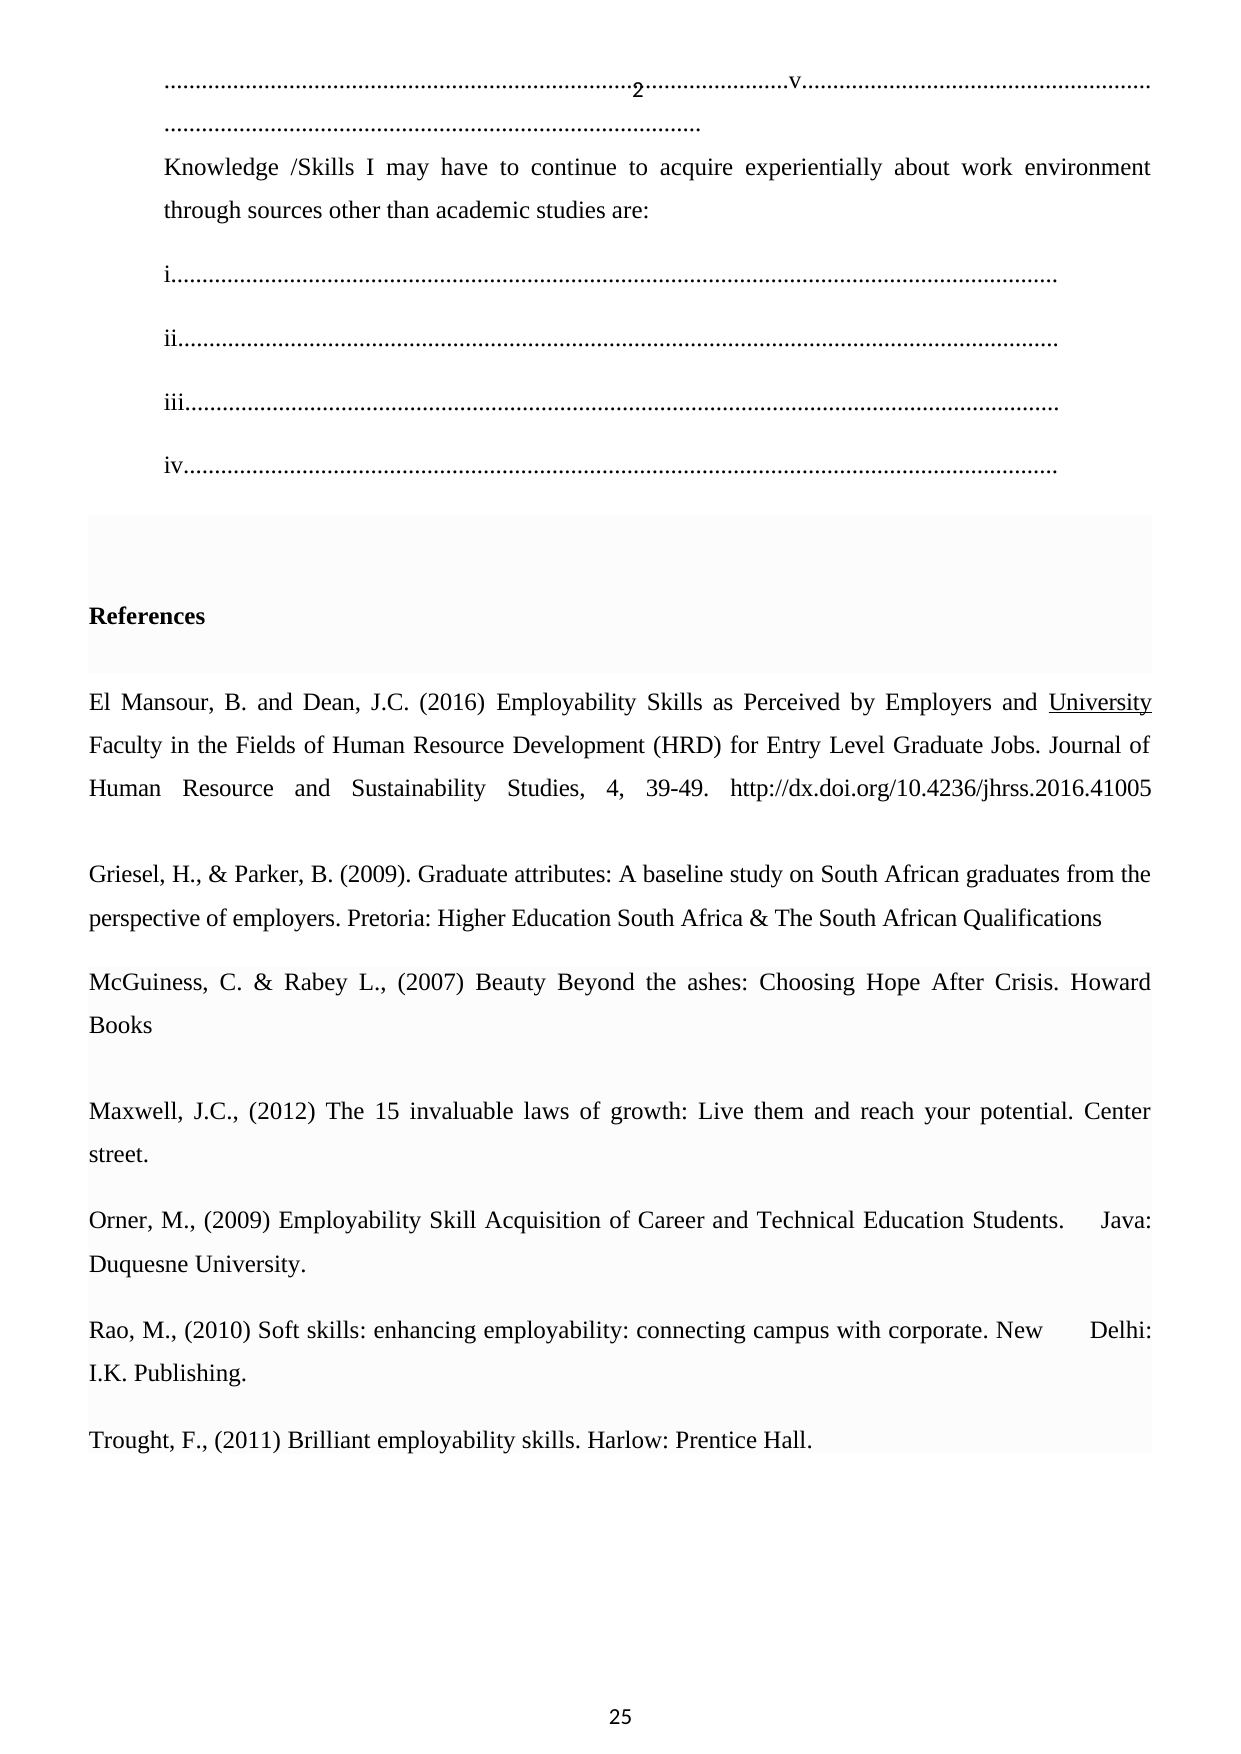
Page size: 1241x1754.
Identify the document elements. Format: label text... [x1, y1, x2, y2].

text El Mansour, B. and Dean, J.C. (2016) Employability Skills as Perceived by Employers and University Faculty in the Fields of Human Resource Development (HRD) for Entry Level Graduate Jobs. Journal of Human Resource and Sustainability Studies, 4, 39-49. http://dx.doi.org/10.4236/jhrss.2016.41005 Griesel, H., & Parker, B. (2009). Graduate attributes: A baseline study on South African graduates from the perspective of employers. Pretoria: Higher Education South Africa & The South African Qualifications [88, 687, 1152, 931]
text Rao, M., (2010) Soft skills: enhancing employability: connecting campus with corporate. New Delhi: I.K. Publishing. [88, 1315, 1152, 1387]
text References [88, 601, 1152, 629]
text McGuiness, C. & Rabey L., (2007) Beauty Beyond the ashes: Choosing Hope After Crisis. Howard Books [88, 967, 1152, 1038]
text iii............................................................................................................................................ [163, 387, 1152, 415]
text ii............................................................................................................................................. [163, 323, 1152, 351]
text Orner, M., (2009) Employability Skill Acquisition of Career and Technical Education Students. Java: Duquesne University. [88, 1206, 1152, 1277]
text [163, 65, 1152, 137]
text Trought, F., (2011) Brilliant employability skills. Harlow: Prentice Hall. [88, 1425, 1152, 1454]
text i.............................................................................................................................................. [163, 259, 1152, 287]
text iv............................................................................................................................................ [163, 451, 1152, 479]
text Maxwell, J.C., (2012) The 15 invaluable laws of growth: Live them and reach your potential. Center street. [88, 1096, 1152, 1168]
text Knowledge /Skills I may have to continue to acquire experientially about work environment through sources other than academic studies are: [163, 152, 1152, 223]
